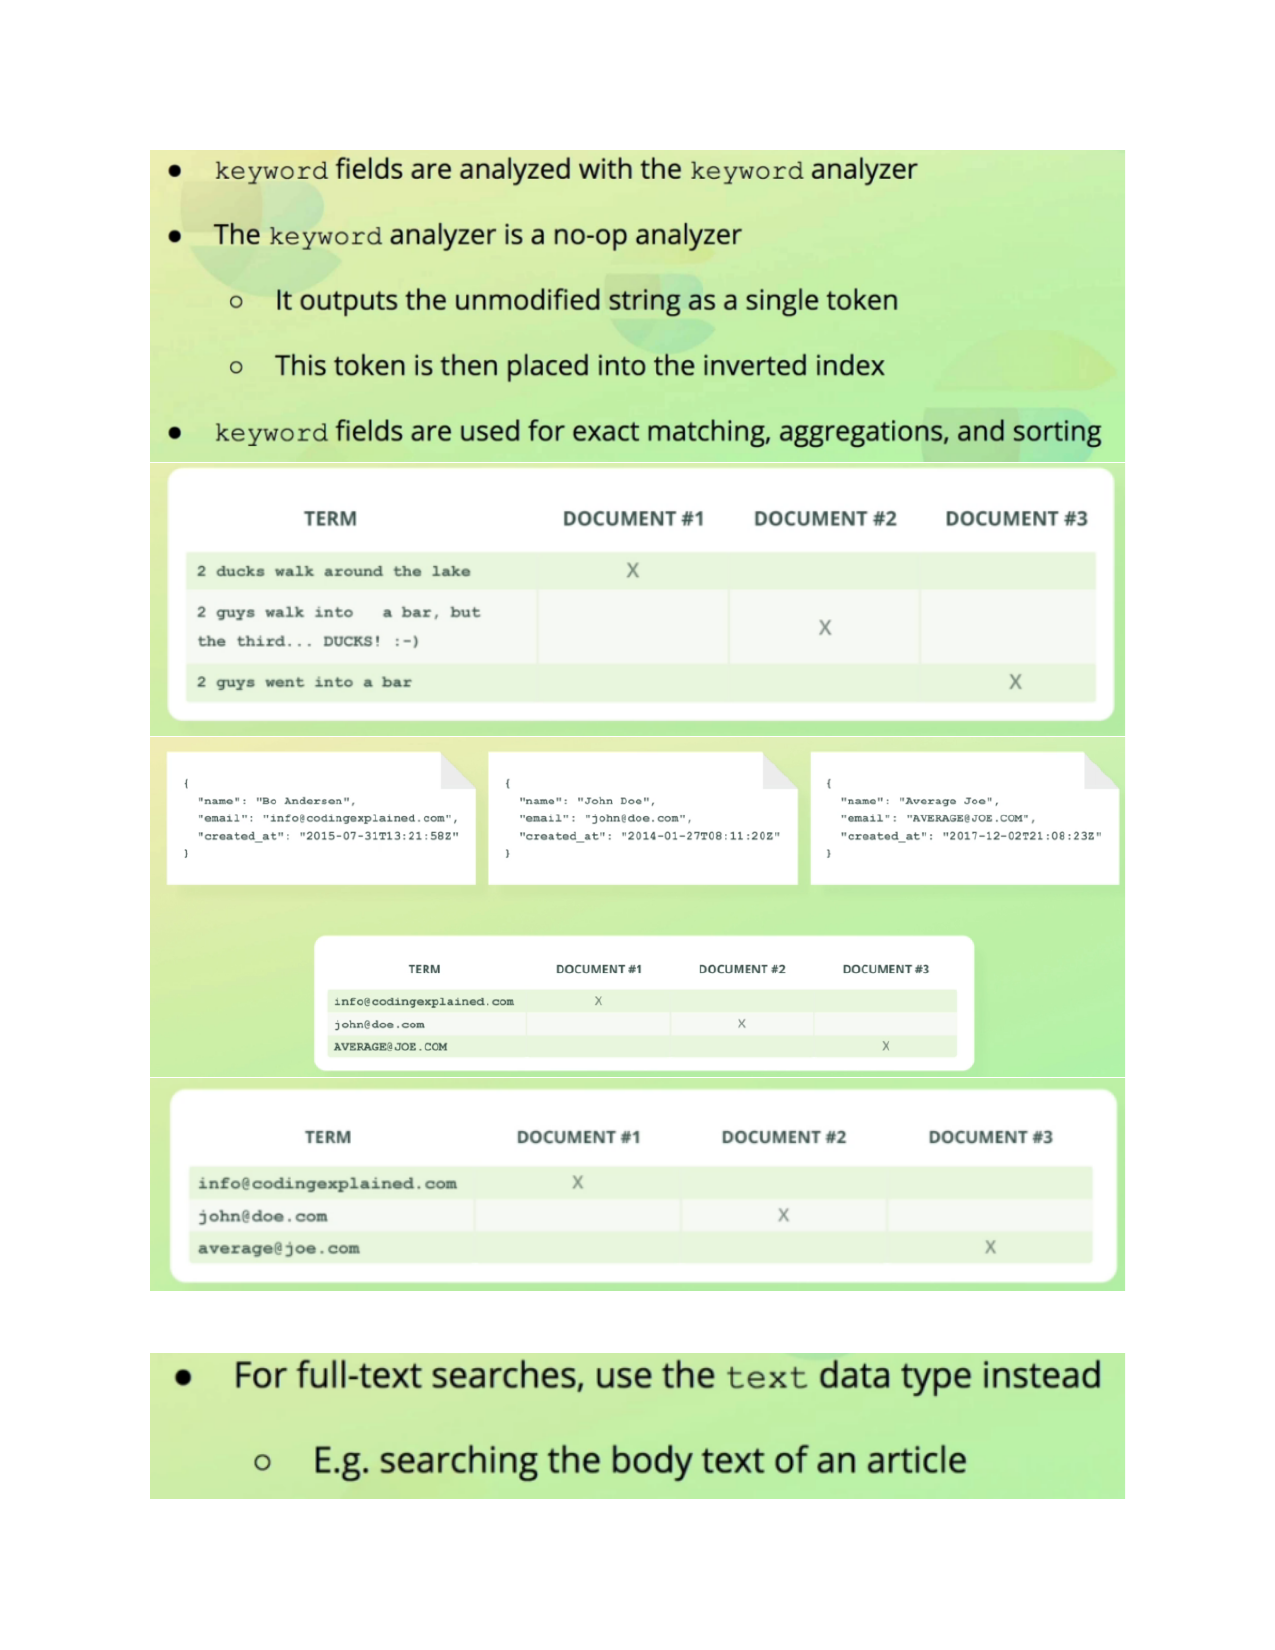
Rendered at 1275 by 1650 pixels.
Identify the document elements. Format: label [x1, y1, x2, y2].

picture [150, 463, 1125, 736]
picture [150, 1078, 1125, 1291]
picture [150, 1353, 1125, 1499]
picture [150, 737, 1125, 1077]
picture [150, 150, 1125, 462]
